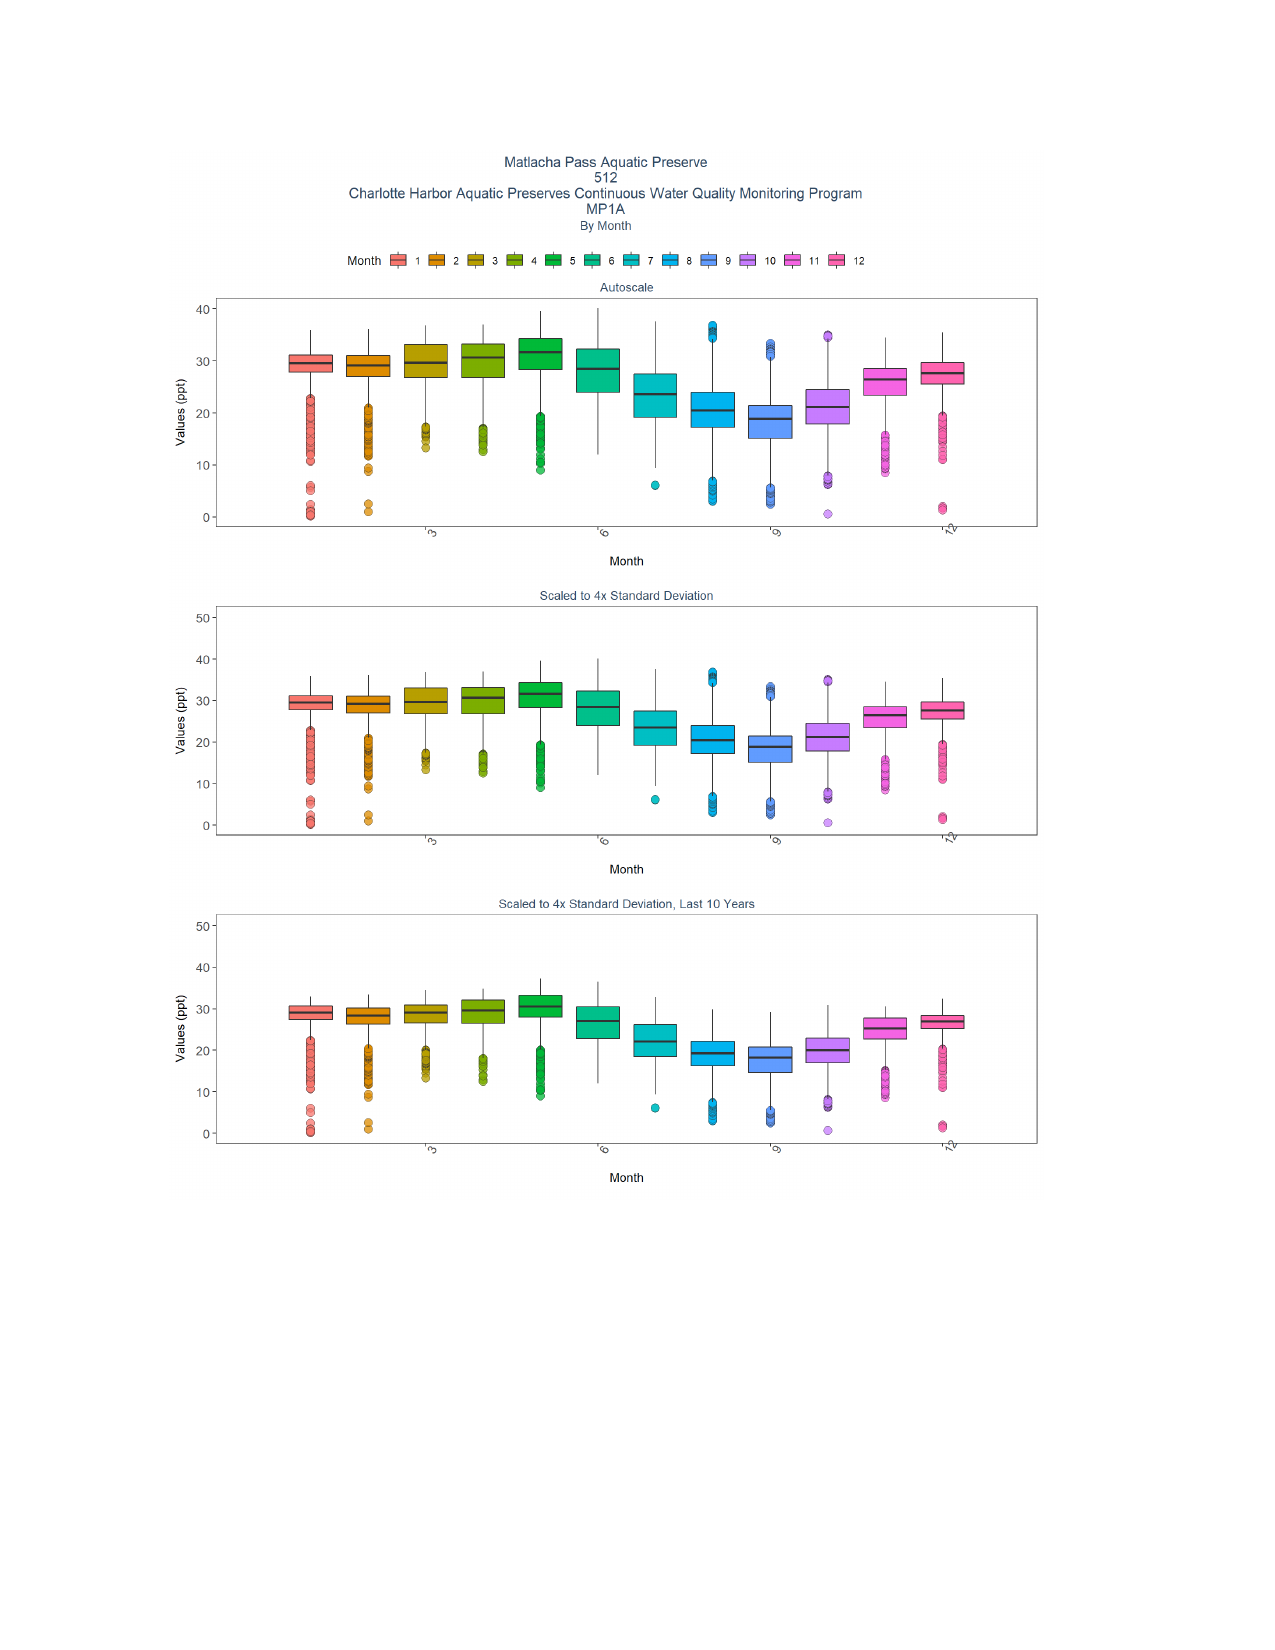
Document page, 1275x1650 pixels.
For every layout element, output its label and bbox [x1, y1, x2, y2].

picture [168, 150, 1044, 1200]
